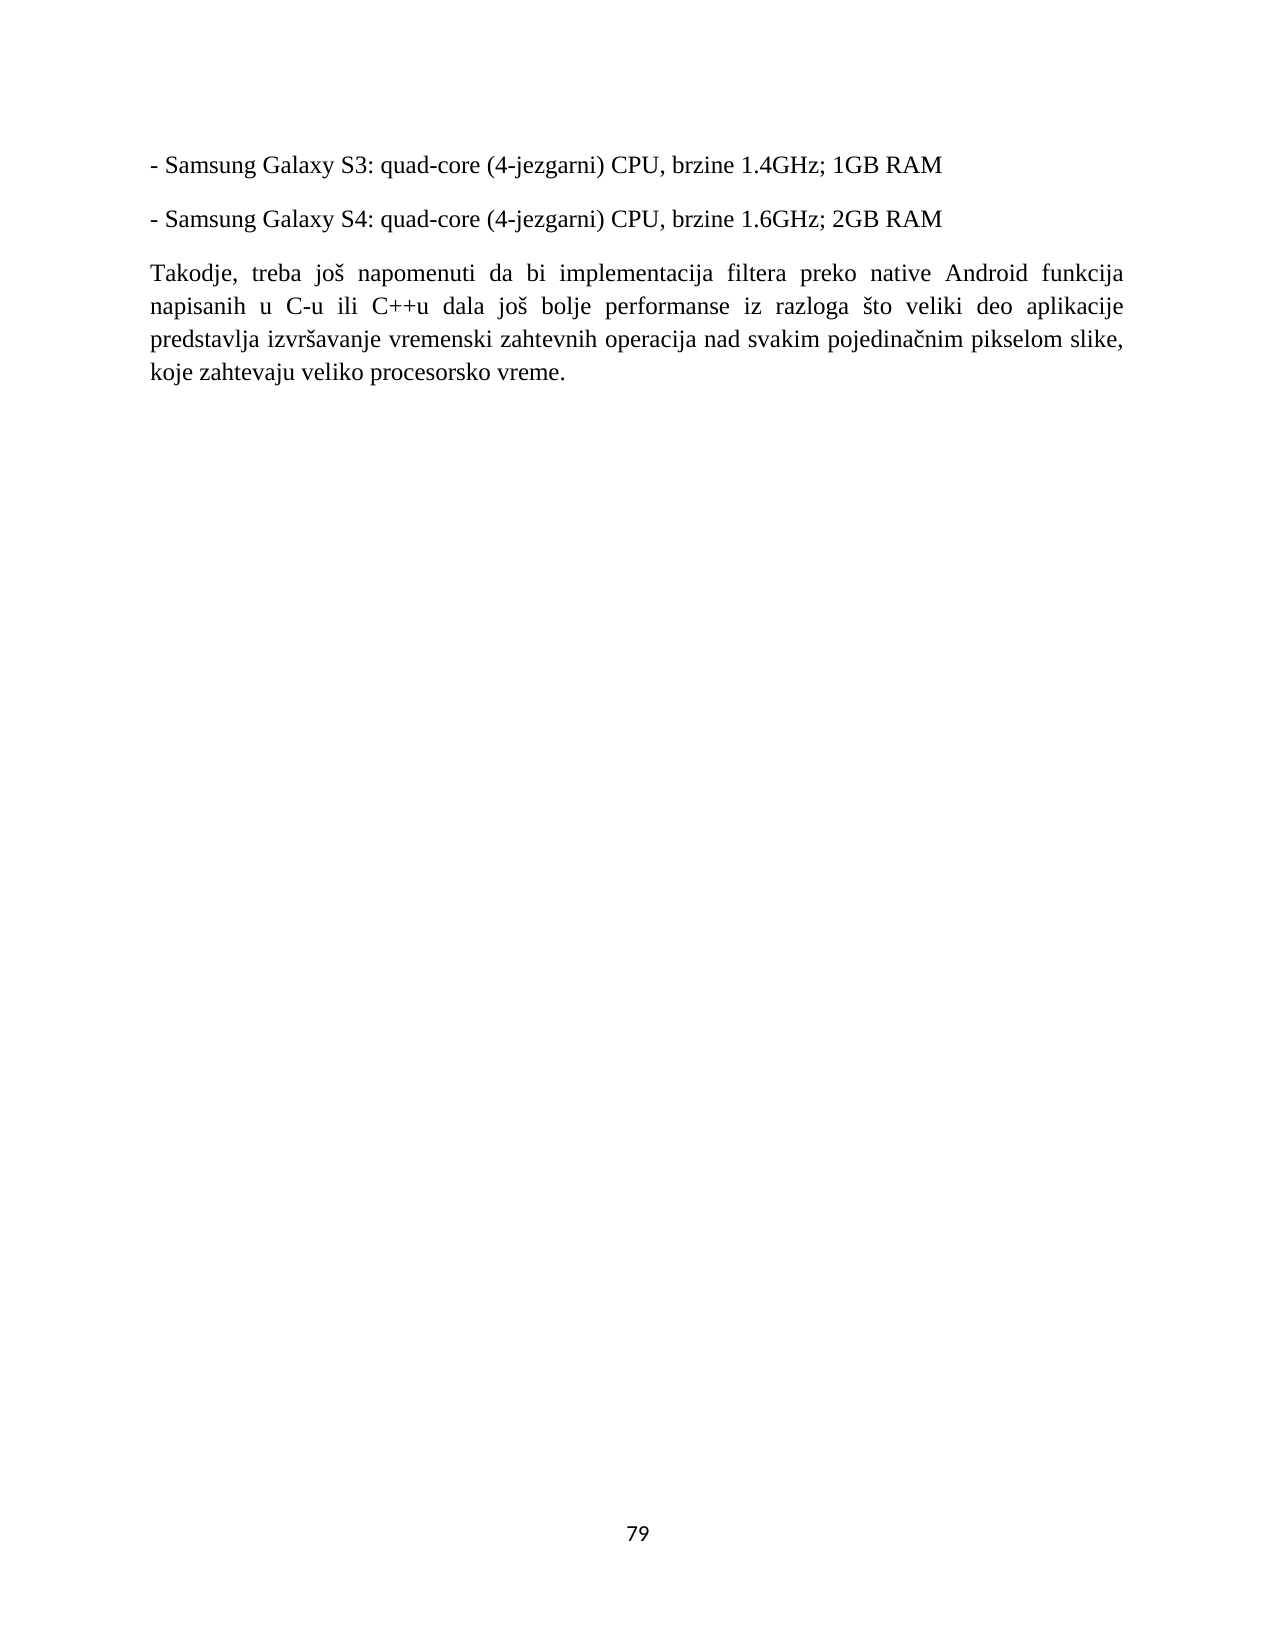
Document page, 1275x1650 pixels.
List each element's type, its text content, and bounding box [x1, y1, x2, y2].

text - Samsung Galaxy S4: quad-core (4-jezgarni) CPU, brzine 1.6GHz; 2GB RAM [150, 204, 1125, 233]
text - Samsung Galaxy S3: quad-core (4-jezgarni) CPU, brzine 1.4GHz; 1GB RAM [150, 150, 1125, 179]
text Takodje, treba još napomenuti da bi implementacija filtera preko native Android funkcija napisanih u C-u ili C++u dala još bolje performanse iz razloga što veliki deo aplikacije predstavlja izvršavanje vremenski zahtevnih operacija nad svakim pojedinačnim pikselom slike, koje zahtevaju veliko procesorsko vreme. [150, 258, 1125, 386]
